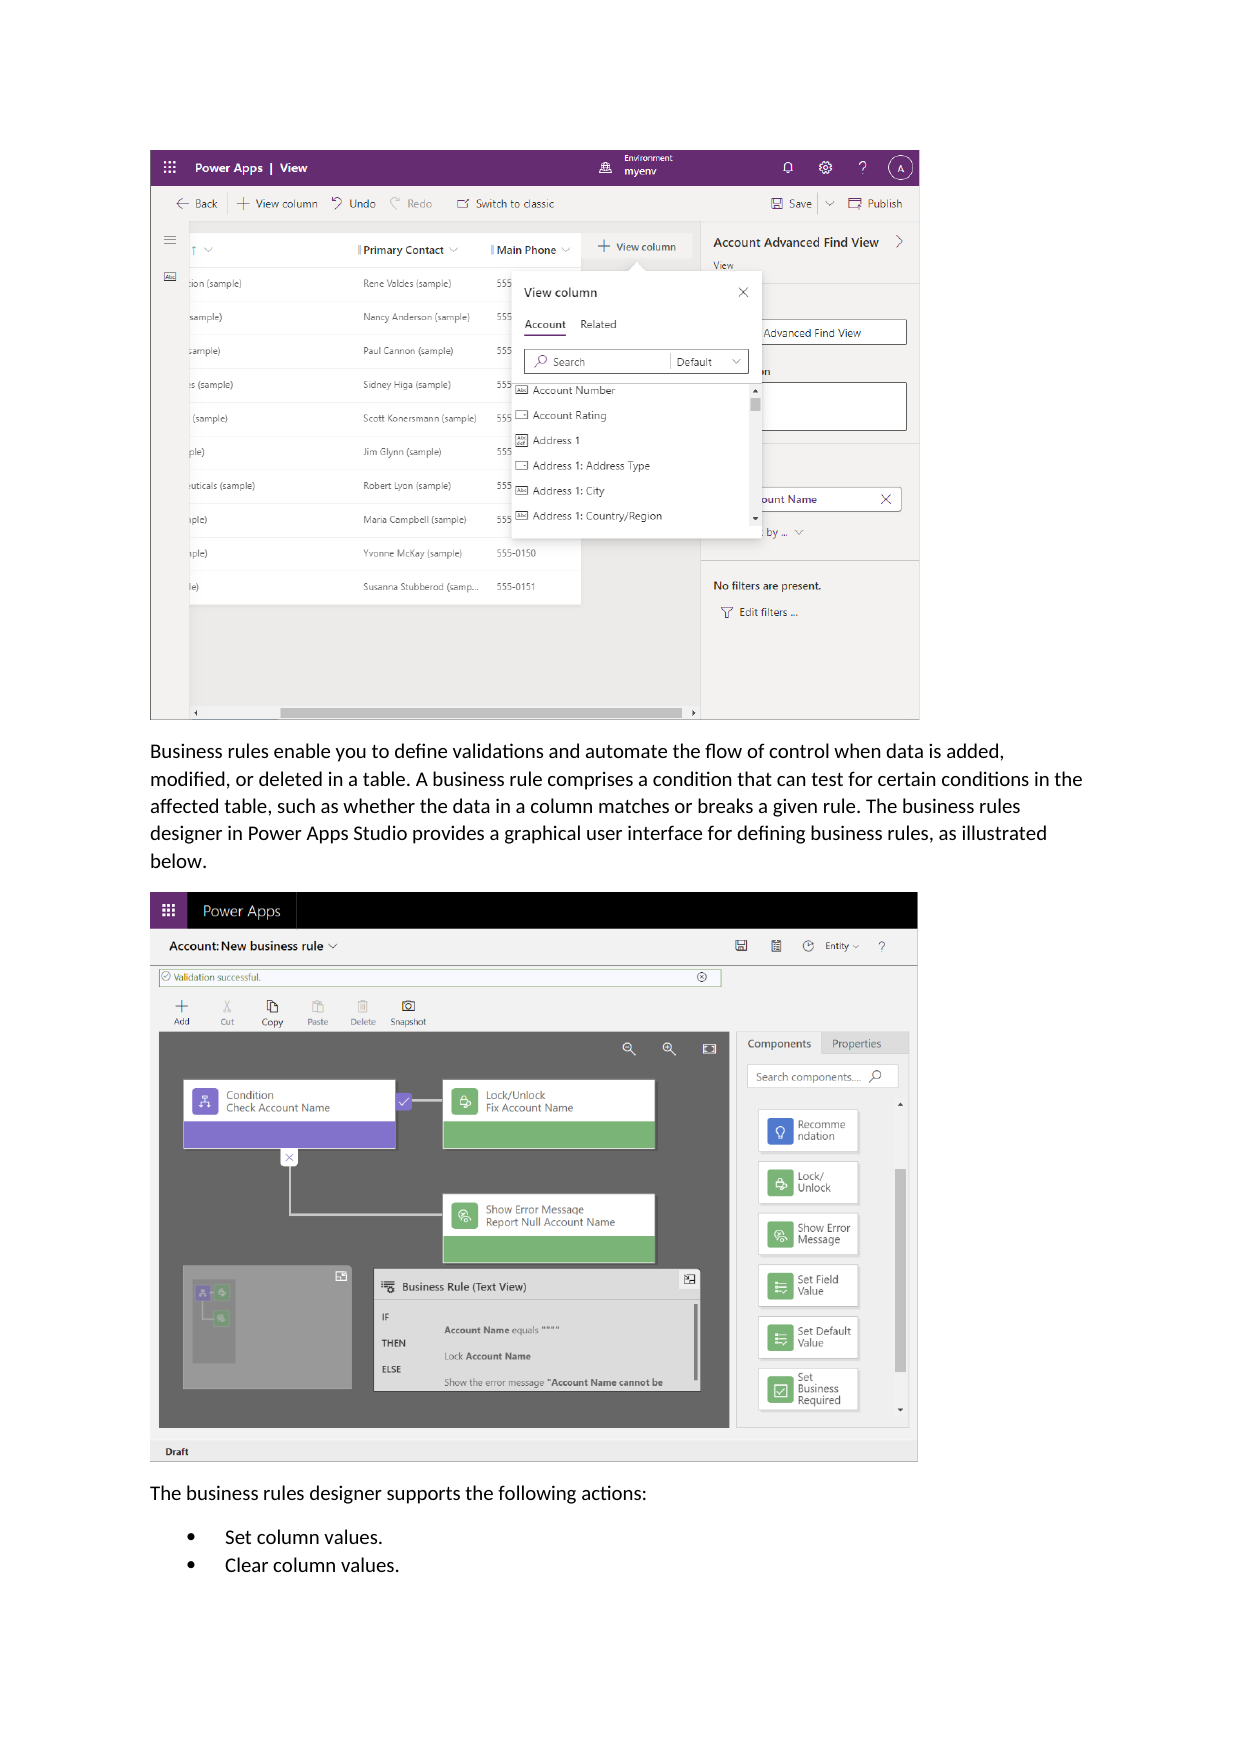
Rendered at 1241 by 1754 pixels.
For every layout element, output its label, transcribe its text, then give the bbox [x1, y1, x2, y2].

text The business rules designer supports the following actions: [150, 1480, 1090, 1506]
list Clear column values. [187, 1552, 1090, 1577]
list Set column values. [187, 1524, 1090, 1550]
text Business rules enable you to define validations and automate the flow of control when data is added, modified, or deleted in a table. A business rule comprises a condition that can test for certain conditions in the affected table, such as whether the data in a column matches or breaks a given rule. The business rules designer in Power Apps Studio provides a graphical user interface for defining business rules, as illustrated below. [150, 738, 1090, 873]
picture [150, 892, 918, 1462]
picture [150, 150, 920, 720]
